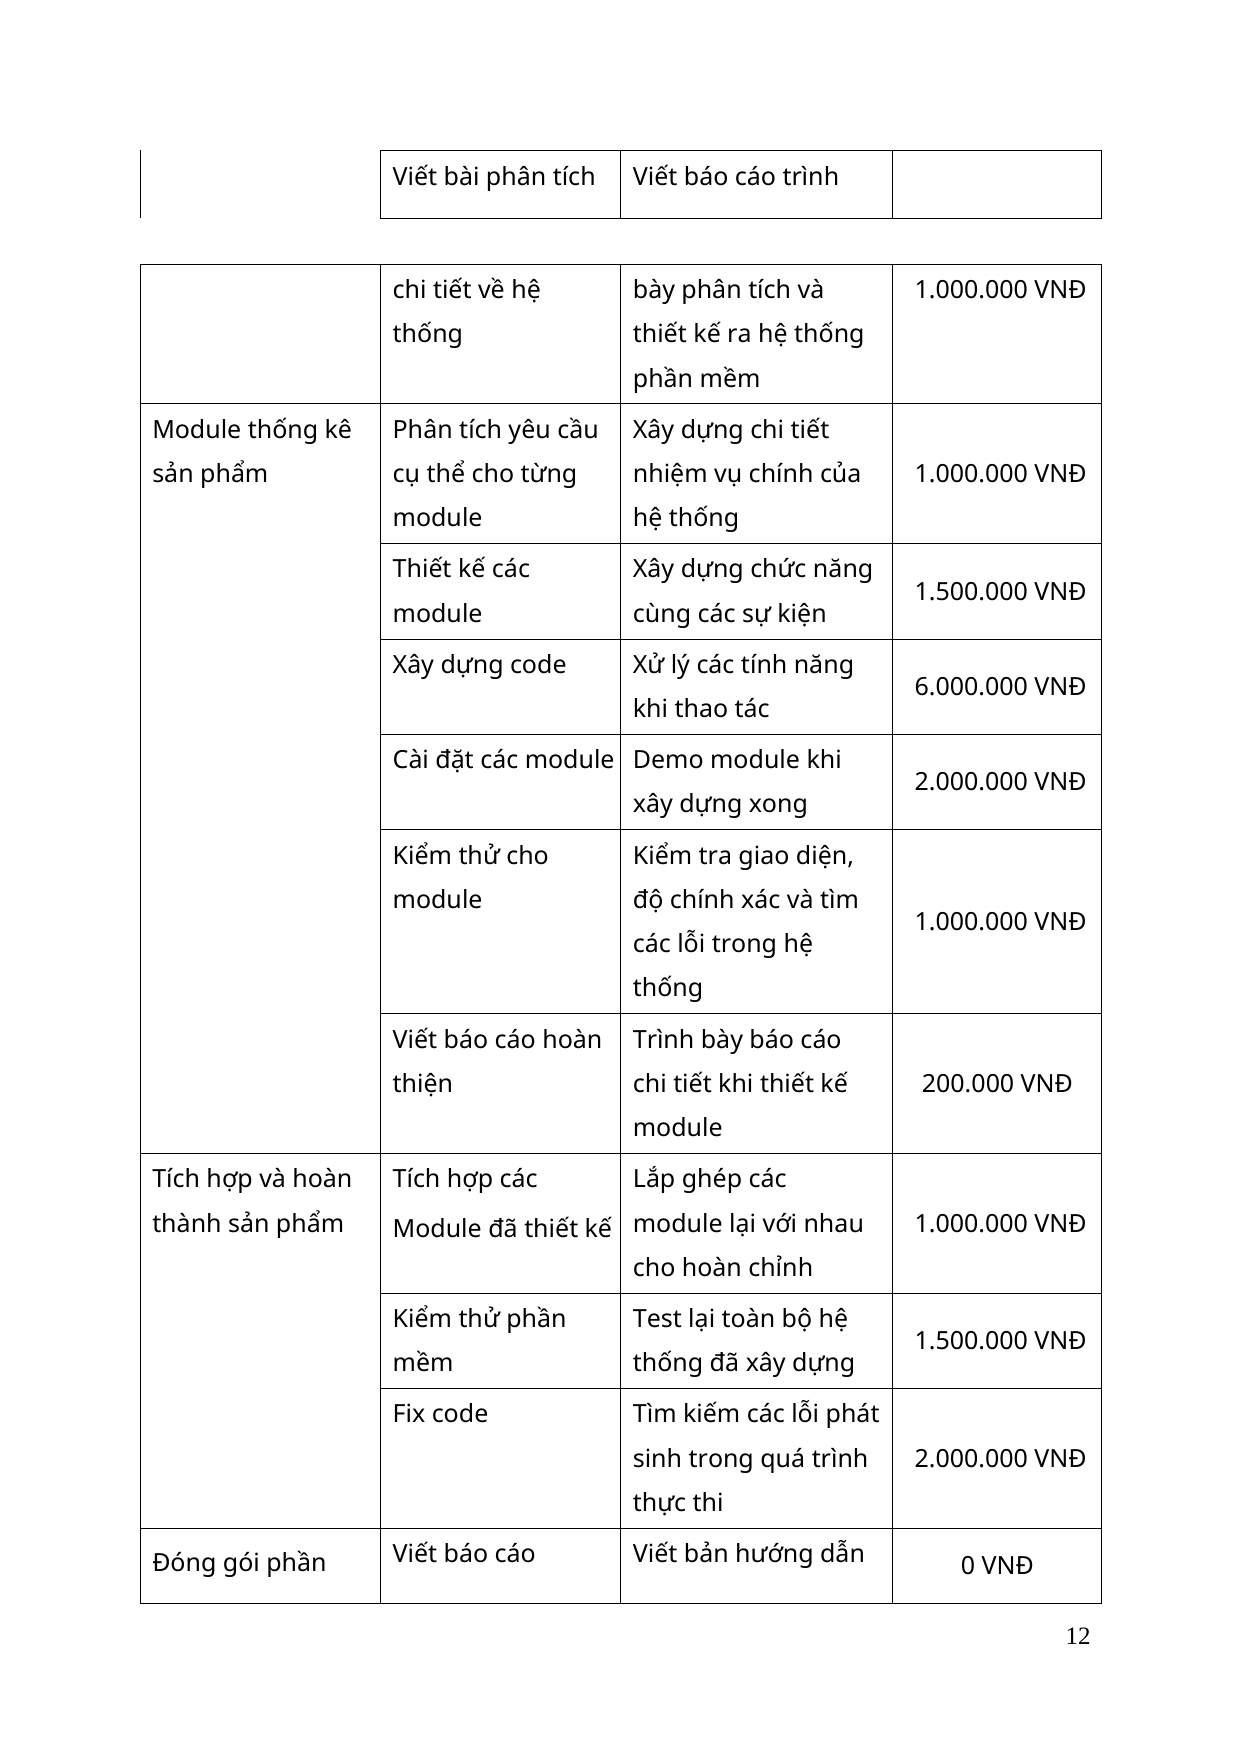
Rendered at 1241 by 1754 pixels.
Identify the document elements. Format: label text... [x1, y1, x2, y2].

table_cell [893, 151, 1101, 218]
table_cell Test lại toàn bộ hệ thống đã xây dựng [621, 1294, 892, 1388]
table_cell Phân tích yêu cầu cụ thể cho từng module [381, 404, 620, 543]
table_cell Viết báo cáo hoàn thiện [381, 1014, 620, 1153]
table_cell Viết báo cáo trình [621, 151, 892, 218]
table_cell Lắp ghép các module lại với nhau cho hoàn chỉnh [621, 1154, 892, 1293]
table_header bày phân tích và thiết kế ra hệ thống phần mềm [621, 265, 892, 403]
table_cell 2.000.000 VNĐ [893, 1389, 1101, 1528]
table_cell Cài đặt các module [381, 735, 620, 829]
table_header [141, 265, 380, 403]
table_cell 1.000.000 VNĐ [893, 1154, 1101, 1293]
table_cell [621, 1529, 892, 1603]
table_cell Tìm kiếm các lỗi phát sinh trong quá trình thực thi [621, 1389, 892, 1528]
table_cell Trình bày báo cáo chi tiết khi thiết kế module [621, 1014, 892, 1153]
table_cell Module thống kê sản phẩm [141, 404, 380, 1153]
table_cell Xây dựng chi tiết nhiệm vụ chính của hệ thống [621, 404, 892, 543]
table_cell Demo module khi xây dựng xong [621, 735, 892, 829]
table_cell Fix code [381, 1389, 620, 1528]
table_cell Tích hợp các Module đã thiết kế [381, 1154, 620, 1293]
table_cell 1.500.000 VNĐ [893, 1294, 1101, 1388]
table_cell Xây dựng code [381, 640, 620, 734]
table_cell 2.000.000 VNĐ [893, 735, 1101, 829]
table_header chi tiết về hệ thống [381, 265, 620, 403]
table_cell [381, 1529, 620, 1603]
table_cell 200.000 VNĐ [893, 1014, 1101, 1153]
table_cell Xây dựng chức năng cùng các sự kiện [621, 544, 892, 638]
table_cell Thiết kế các module [381, 544, 620, 638]
table_cell Xử lý các tính năng khi thao tác [621, 640, 892, 734]
table_cell 1.000.000 VNĐ [893, 830, 1101, 1013]
table_header 1.000.000 VNĐ [893, 265, 1101, 403]
table_cell Viết bài phân tích [381, 151, 620, 218]
table_cell Kiểm thử phần mềm [381, 1294, 620, 1388]
table_cell 0 VNĐ [893, 1529, 1101, 1603]
table_cell Kiểm thử cho module [381, 830, 620, 1013]
table_cell 6.000.000 VNĐ [893, 640, 1101, 734]
table_cell Đóng gói phần mềm [141, 1529, 380, 1603]
table_cell Kiểm tra giao diện, độ chính xác và tìm các lỗi trong hệ thống [621, 830, 892, 1013]
table_cell Tích hợp và hoàn thành sản phẩm [141, 1154, 380, 1528]
table_cell 1.000.000 VNĐ [893, 404, 1101, 543]
table_cell 1.500.000 VNĐ [893, 544, 1101, 638]
